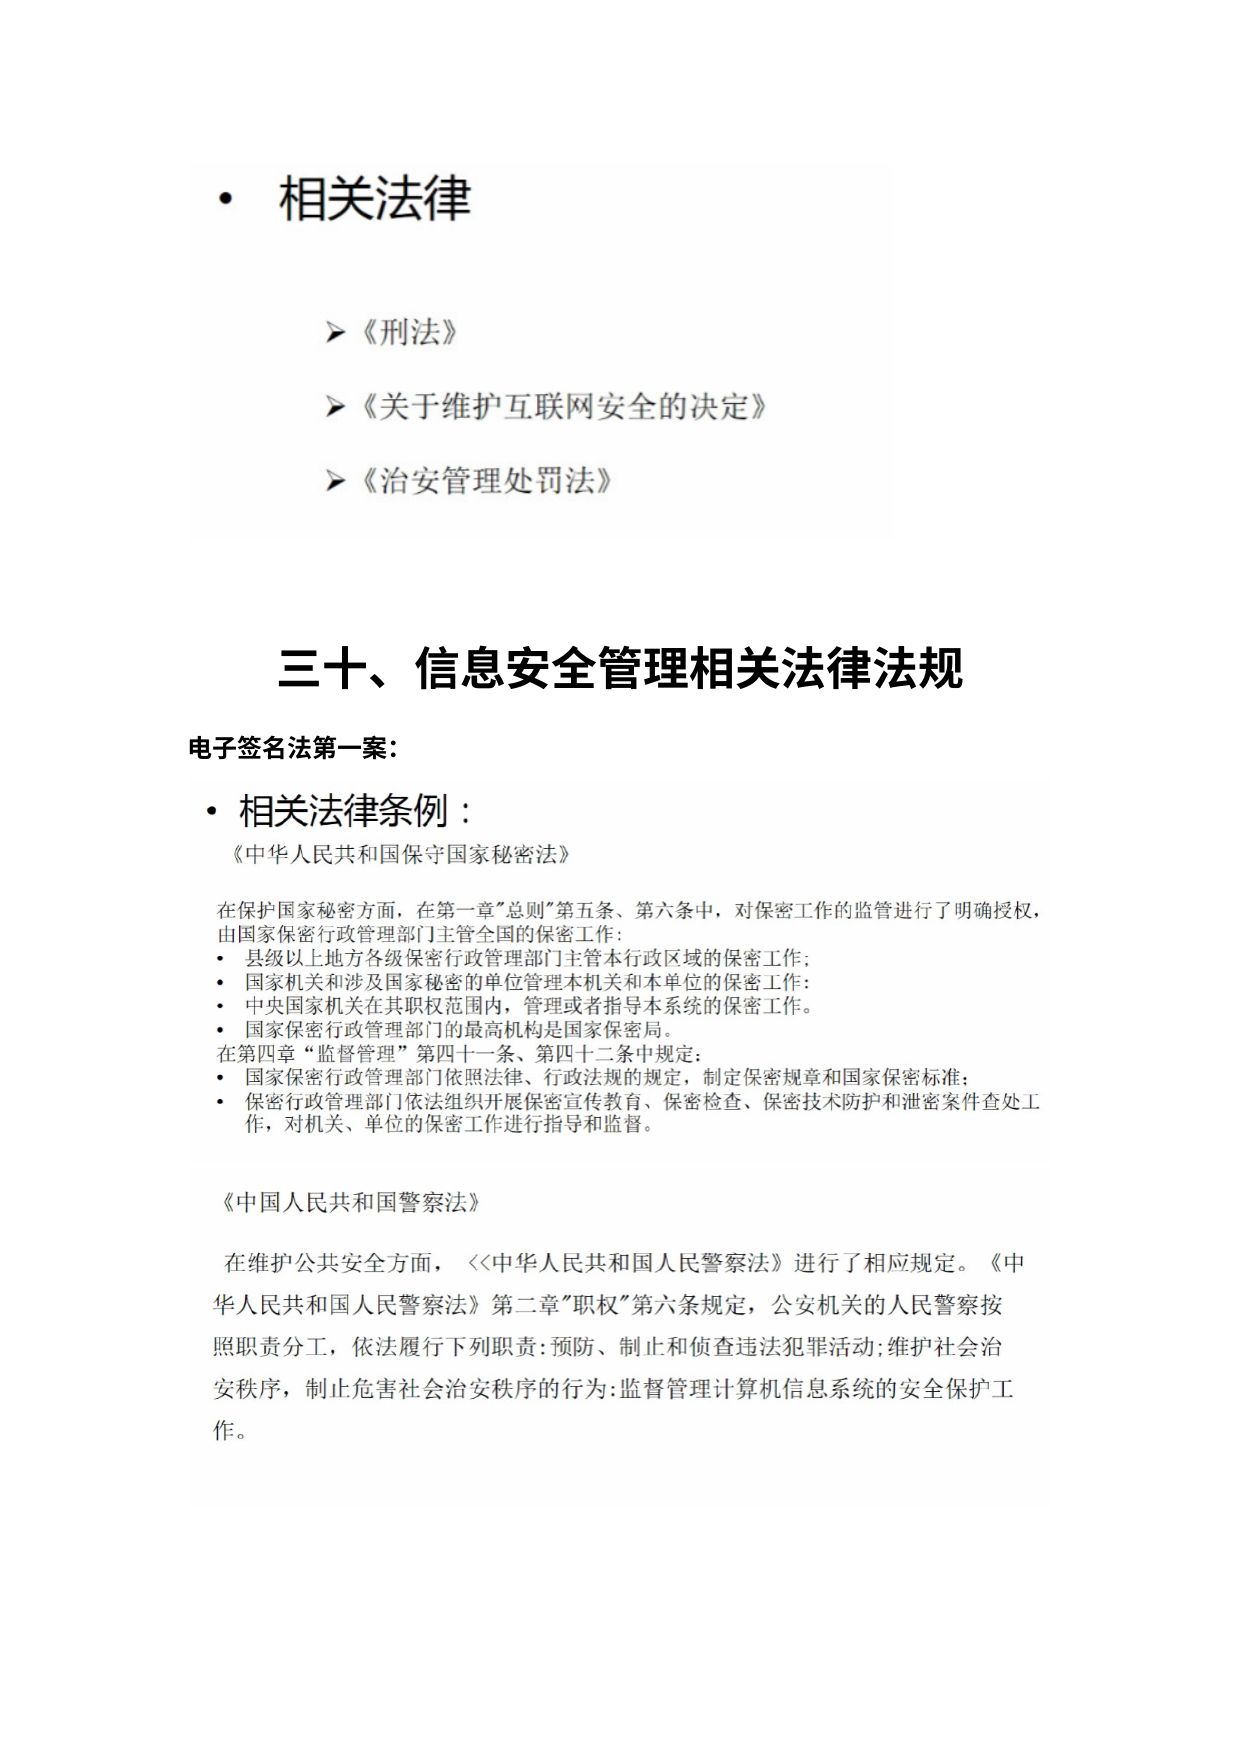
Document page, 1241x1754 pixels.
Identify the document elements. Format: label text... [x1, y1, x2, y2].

picture [187, 162, 894, 541]
text 三十、信息安全管理相关法律法规 [187, 617, 1053, 714]
text 电子签名法第一案： [187, 714, 1053, 779]
picture [187, 779, 1053, 1163]
picture [187, 1169, 1053, 1506]
